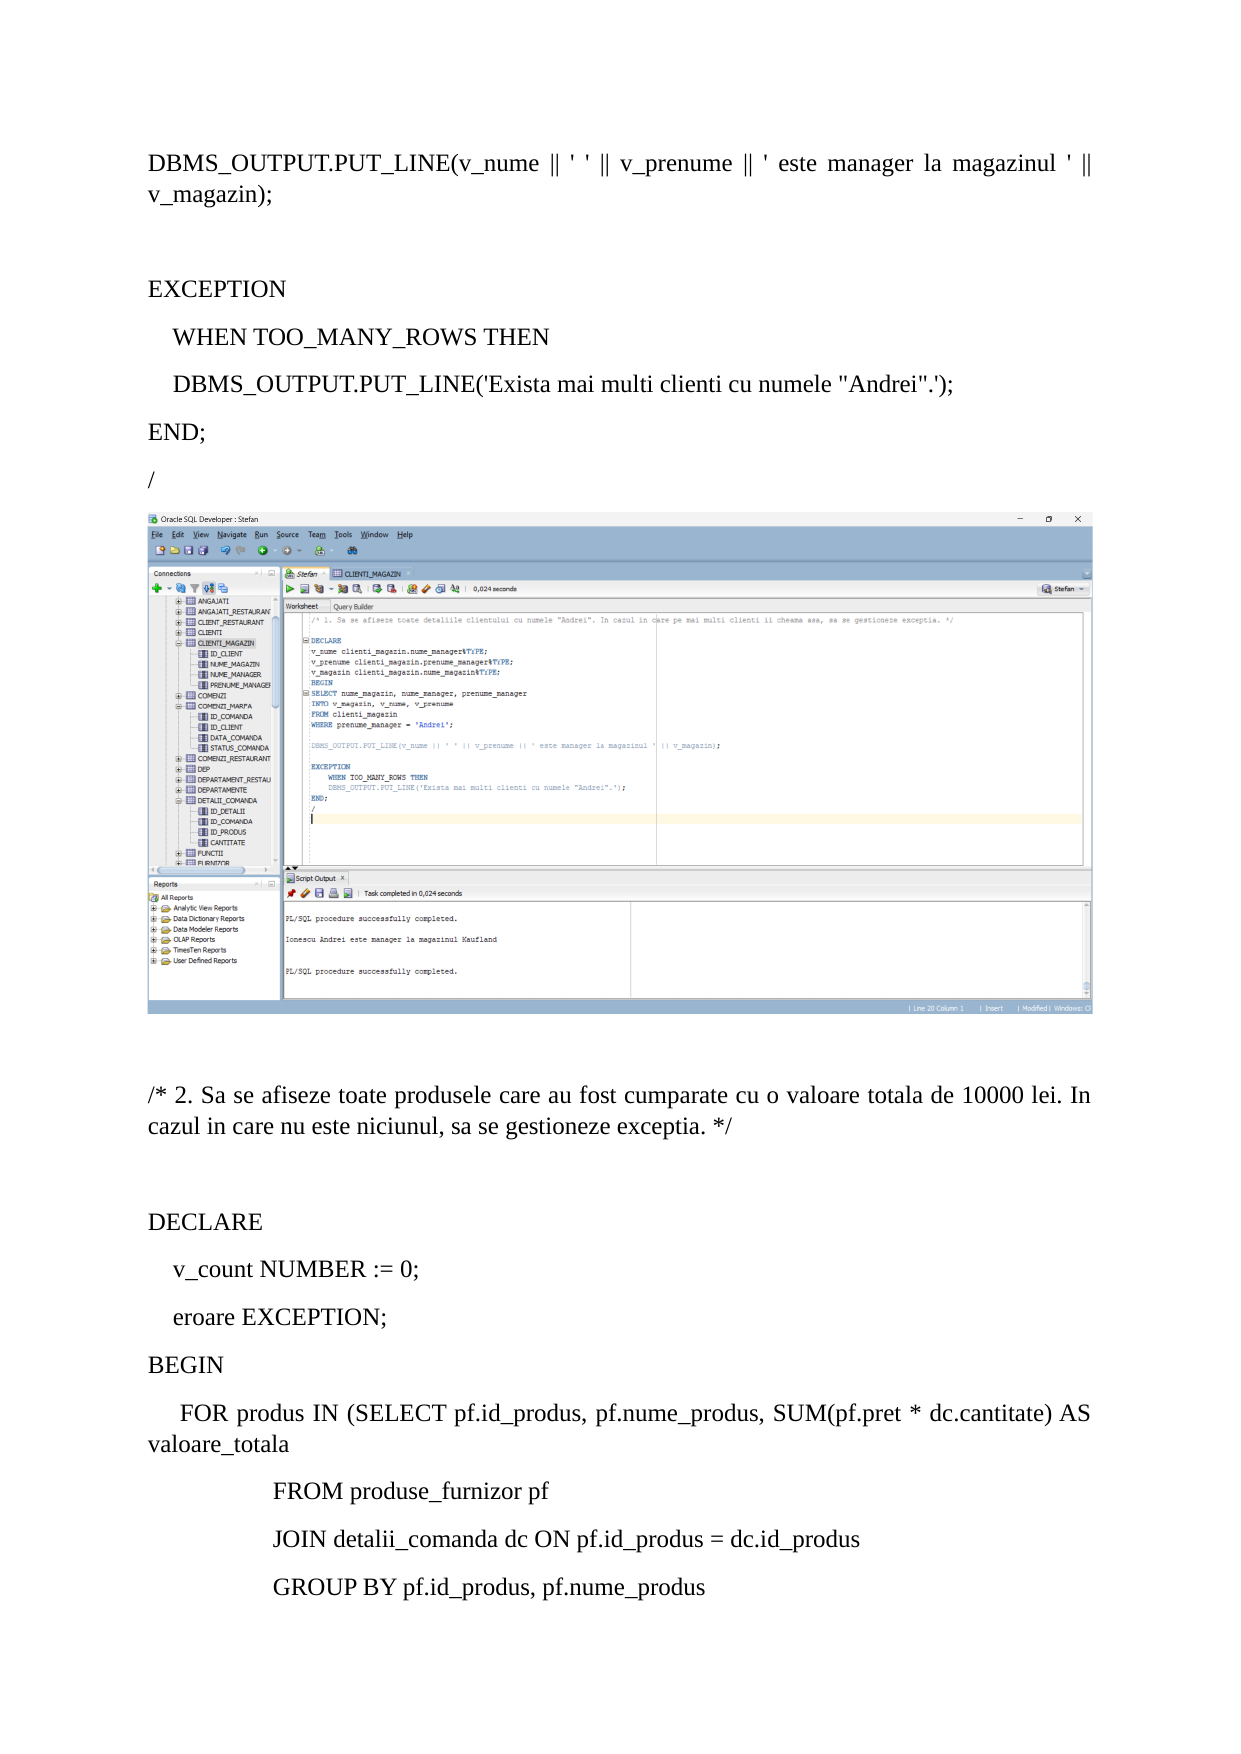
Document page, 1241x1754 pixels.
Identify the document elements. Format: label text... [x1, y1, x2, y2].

text /* 2. Sa se afiseze toate produsele care au fost cumparate cu o valoare totala de 10000 lei. In cazul in care nu este niciunul, sa se gestioneze exceptia. */ [148, 1080, 1093, 1140]
text DBMS_OUTPUT.PUT_LINE('Exista mai multi clienti cu numele "Andrei".'); [148, 369, 1093, 398]
text eroare EXCEPTION; [148, 1302, 1093, 1331]
text GROUP BY pf.id_produs, pf.nume_produs [148, 1572, 1093, 1601]
text FROM produse_furnizor pf [148, 1476, 1093, 1505]
text END; [148, 417, 1093, 446]
picture [147, 512, 1093, 1014]
text BEGIN [148, 1350, 1093, 1379]
text JOIN detalii_comanda dc ON pf.id_produs = dc.id_produs [148, 1524, 1093, 1553]
text EXCEPTION [148, 274, 1093, 303]
text FOR produs IN (SELECT pf.id_produs, pf.nume_produs, SUM(pf.pret * dc.cantitate) AS valoare_totala [148, 1398, 1093, 1457]
text WHEN TOO_MANY_ROWS THEN [148, 322, 1093, 351]
text v_count NUMBER := 0; [148, 1254, 1093, 1283]
text DBMS_OUTPUT.PUT_LINE(v_nume || ' ' || v_prenume || ' este manager la magazinul ' || v_magazin); [148, 148, 1093, 207]
text DECLARE [148, 1207, 1093, 1236]
text / [148, 465, 1093, 494]
